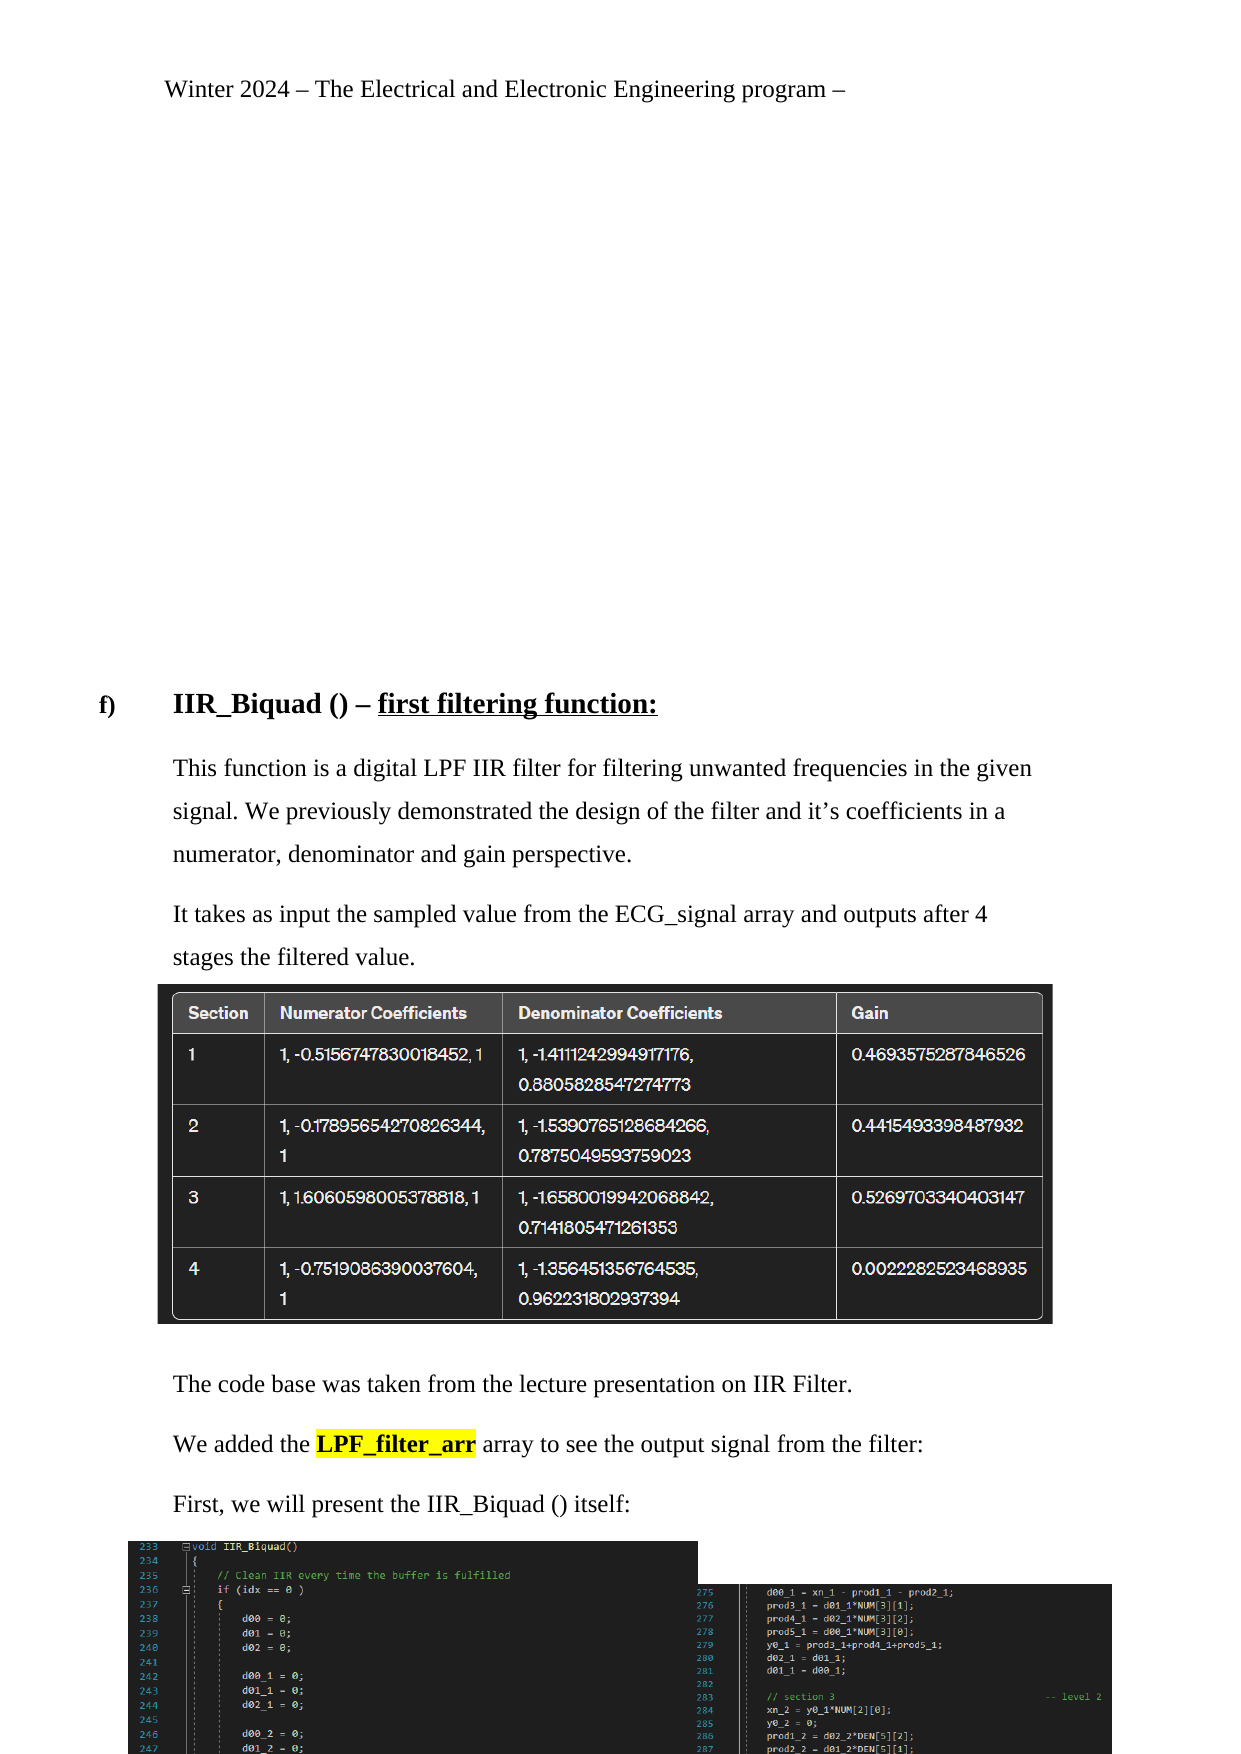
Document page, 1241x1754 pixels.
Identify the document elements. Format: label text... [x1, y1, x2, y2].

text We added the LPF_filter_arr array to see the output signal from the filter: [476, 1429, 1053, 1458]
text The code base was taken from the lecture presentation on IIR Filter. [173, 1324, 1053, 1398]
text This function is a digital LPF IIR filter for filtering unwanted frequencies in the given signal. We previously demonstrated the design of the filter and it’s coefficients in a numerator, denominator and gain perspective. [173, 753, 1053, 868]
list IIR_Biquad () – first filtering function: [99, 686, 1053, 719]
picture [157, 984, 1053, 1324]
picture [128, 1541, 1112, 1754]
text It takes as input the sampled value from the ECG_signal array and outputs after 4 stages the filtered value. [173, 899, 1053, 971]
text First, we will present the IIR_Biquad () itself: [173, 1489, 1053, 1517]
